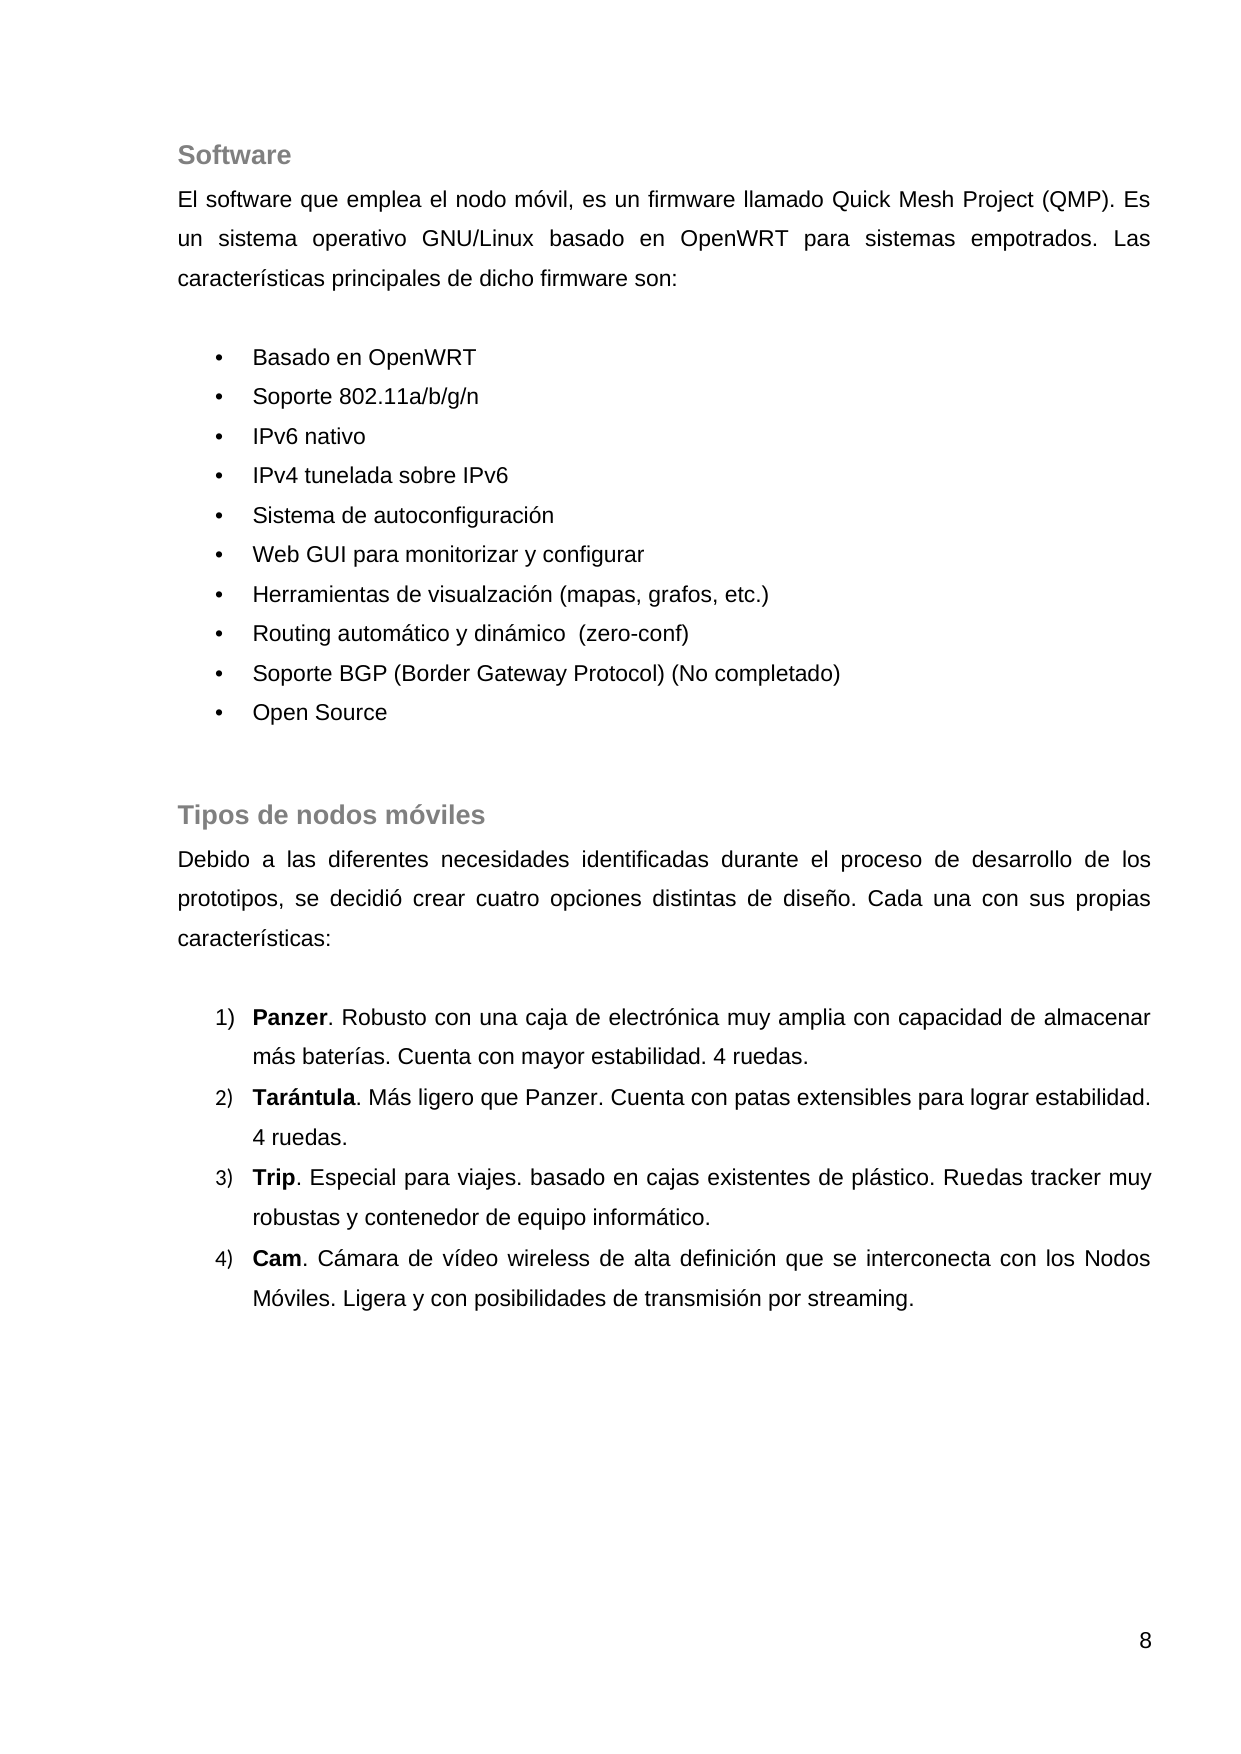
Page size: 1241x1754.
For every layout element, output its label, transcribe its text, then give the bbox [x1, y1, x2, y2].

list Tarántula. Más ligero que Panzer. Cuenta con patas extensibles para lograr estabilidad. 4 ruedas. [215, 1083, 1152, 1150]
list Herramientas de visualzación (mapas, grafos, etc.) [215, 581, 1152, 607]
list Sistema de autoconfiguración [215, 502, 1152, 528]
list IPv4 tunelada sobre IPv6 [215, 462, 1152, 488]
list IPv6 nativo [215, 423, 1152, 449]
list Panzer. Robusto con una caja de electrónica muy amplia con capacidad de almacenar más baterías. Cuenta con mayor estabilidad. 4 ruedas. [215, 1004, 1152, 1069]
list Open Source [215, 699, 1152, 725]
subtitle Software [177, 139, 1152, 170]
text Debido a las diferentes necesidades identificadas durante el proceso de desarrollo de los prototipos, se decidió crear cuatro opciones distintas de diseño. Cada una con sus propias características: [177, 846, 1152, 951]
subtitle Tipos de nodos móviles [177, 799, 1152, 830]
list Cam. Cámara de vídeo wireless de alta definición que se interconecta con los Nodos Móviles. Ligera y con posibilidades de transmisión por streaming. [215, 1244, 1152, 1311]
list Basado en OpenWRT [215, 344, 1152, 370]
list Trip. Especial para viajes. basado en cajas existentes de plástico. Ruedas tracker muy robustas y contenedor de equipo informático. [215, 1163, 1152, 1231]
list Soporte BGP (Border Gateway Protocol) (No completado) [215, 659, 1152, 686]
list Web GUI para monitorizar y configurar [215, 541, 1152, 567]
list Routing automático y dinámico (zero-conf) [215, 620, 1152, 646]
text El software que emplea el nodo móvil, es un firmware llamado Quick Mesh Project (QMP). Es un sistema operativo GNU/Linux basado en OpenWRT para sistemas empotrados. Las características principales de dicho firmware son: [177, 186, 1152, 291]
list Soporte 802.11a/b/g/n [215, 383, 1152, 409]
